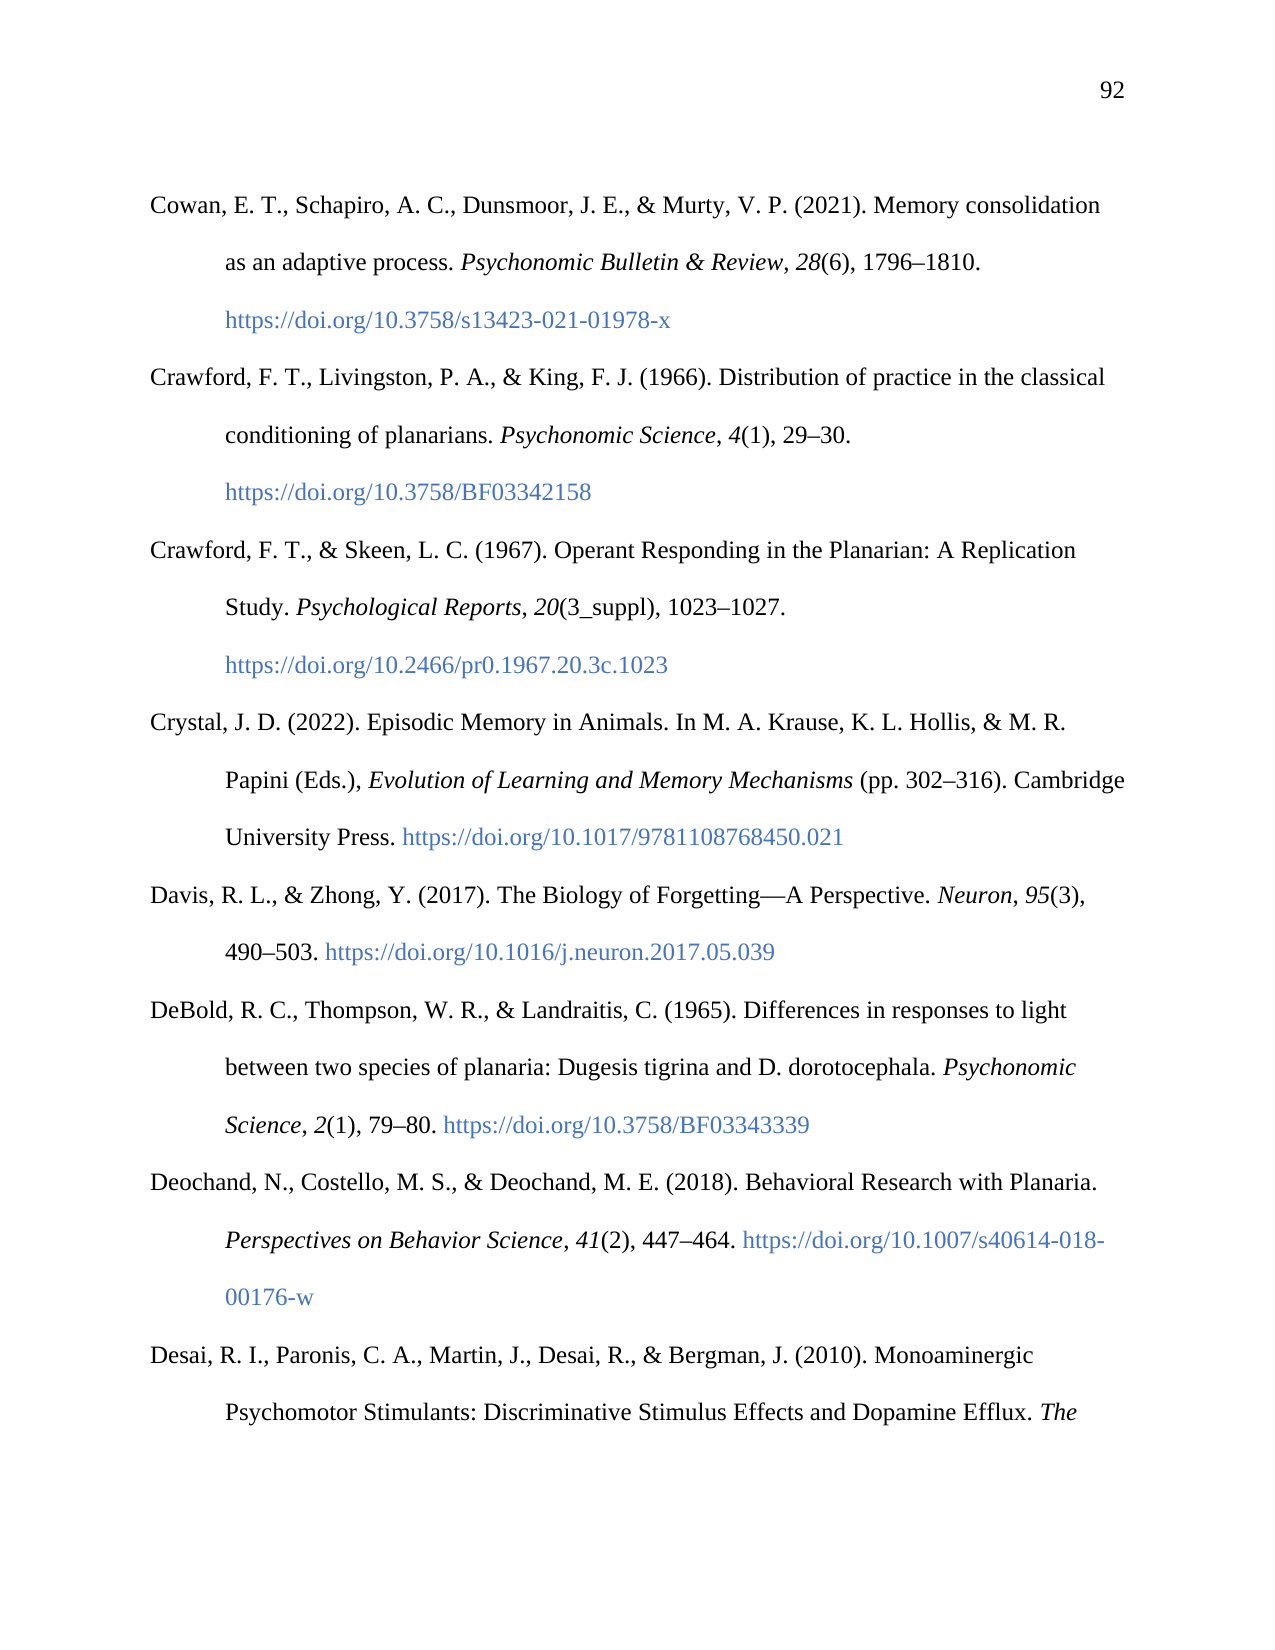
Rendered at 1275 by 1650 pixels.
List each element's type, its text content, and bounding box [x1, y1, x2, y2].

text Crawford, F. T., & Skeen, L. C. (1967). Operant Responding in the Planarian: A Replication Study. Psychological Reports, 20(3_suppl), 1023–1027. https://doi.org/10.2466/pr0.1967.20.3c.1023 [150, 535, 1125, 679]
text Crawford, F. T., Livingston, P. A., & King, F. J. (1966). Distribution of practice in the classical conditioning of planarians. Psychonomic Science, 4(1), 29–30. https://doi.org/10.3758/BF03342158 [150, 362, 1125, 506]
text Davis, R. L., & Zhong, Y. (2017). The Biology of Forgetting—A Perspective. Neuron, 95(3), 490–503. https://doi.org/10.1016/j.neuron.2017.05.039 [150, 880, 1125, 966]
text DeBold, R. C., Thompson, W. R., & Landraitis, C. (1965). Differences in responses to light between two species of planaria: Dugesis tigrina and D. dorotocephala. Psychonomic Science, 2(1), 79–80. https://doi.org/10.3758/BF03343339 [150, 995, 1125, 1139]
text Crystal, J. D. (2022). Episodic Memory in Animals. In M. A. Krause, K. L. Hollis, & M. R. Papini (Eds.), Evolution of Learning and Memory Mechanisms (pp. 302–316). Cambridge University Press. https://doi.org/10.1017/9781108768450.021 [150, 707, 1125, 851]
text Cowan, E. T., Schapiro, A. C., Dunsmoor, J. E., & Murty, V. P. (2021). Memory consolidation as an adaptive process. Psychonomic Bulletin & Review, 28(6), 1796–1810. https://doi.org/10.3758/s13423-021-01978-x [150, 190, 1125, 334]
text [150, 1340, 1125, 1426]
text Deochand, N., Costello, M. S., & Deochand, M. E. (2018). Behavioral Research with Planaria. Perspectives on Behavior Science, 41(2), 447–464. https://doi.org/10.1007/s40614-018-00176-w [150, 1167, 1125, 1311]
